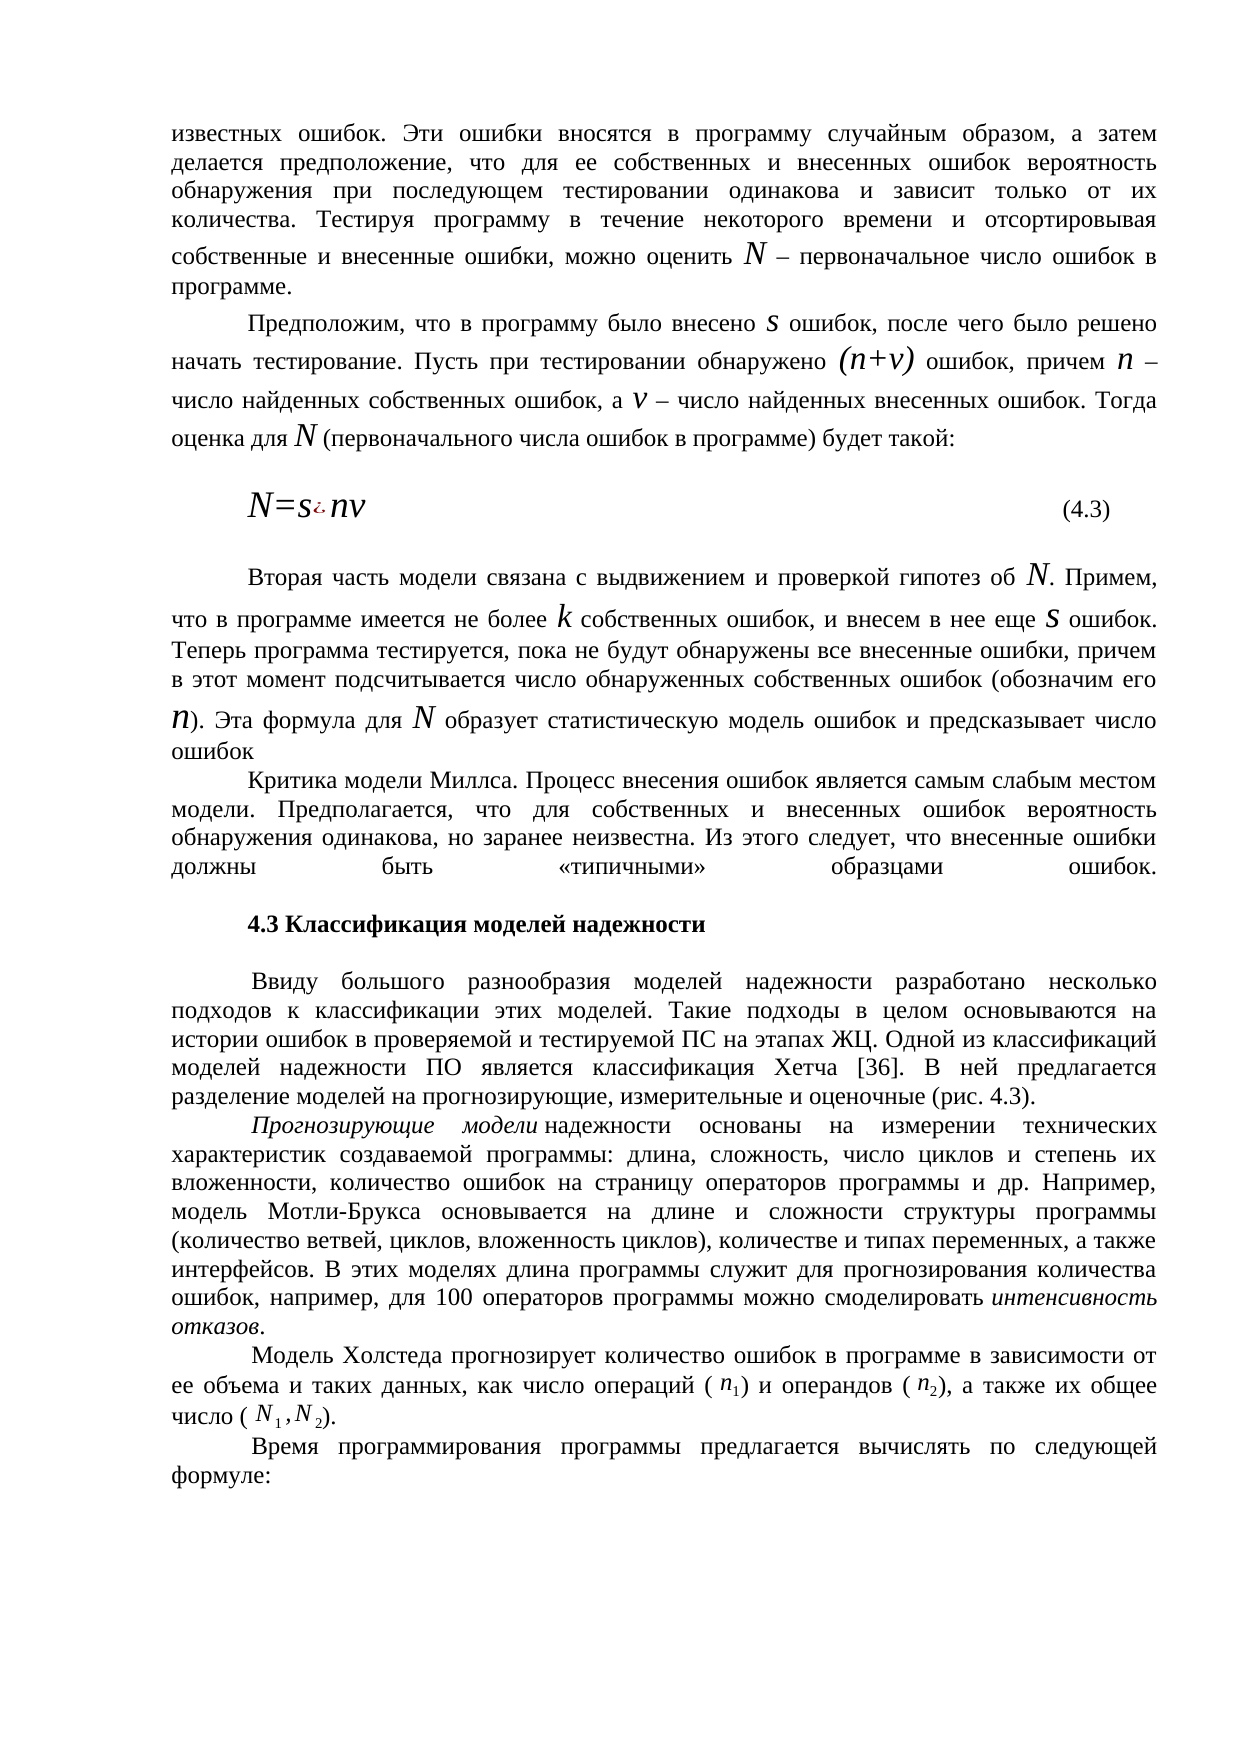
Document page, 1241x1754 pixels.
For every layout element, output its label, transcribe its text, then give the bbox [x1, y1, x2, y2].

text Предположим, что в программу было внесено s ошибок, после чего было решено начать тестирование. Пусть при тестировании обнаружено (n+v) ошибок, причем п – число найденных собственных ошибок, a v – число найденных внесенных ошибок. Тогда оценка для N (первоначального числа ошибок в программе) будет такой: [171, 300, 1158, 453]
text Прогнозирующие модели надежности основаны на измерении технических характеристик создаваемой программы: длина, сложность, число циклов и степень их вложенности, количество ошибок на страницу операторов программы и др. Например, модель Мотли-Брукса основывается на длине и сложности структуры программы (количество ветвей, циклов, вложенность циклов), количестве и типах переменных, а также интерфейсов. В этих моделях длина программы служит для прогнозирования количества ошибок, например, для 100 операторов программы можно смоделировать интенсивность отказов. [171, 1110, 1158, 1340]
text Критика модели Миллса. Процесс внесения ошибок является самым слабым местом модели. Предполагается, что для собственных и внесенных ошибок вероятность обнаружения одинакова, но заранее неизвестна. Из этого следует, что внесенные ошибки должны быть «типичными» образцами ошибок. [171, 765, 1158, 909]
text Ввиду большого разнообразия моделей надежности разработано несколько подходов к классификации этих моделей. Такие подходы в целом основываются на истории ошибок в проверяемой и тестируемой ПС на этапах ЖЦ. Одной из классификаций моделей надежности ПО является классификация Хетча [36]. В ней предлагается разделение моделей на прогнозирующие, измерительные и оценочные (рис. 4.3). [171, 966, 1158, 1110]
text Модель Холстеда прогнозирует количество ошибок в программе в зависимости от ее объема и таких данных, как число операций ( ) и операндов ( ), а также их общее число ( ). [171, 1340, 1158, 1431]
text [171, 118, 1158, 300]
text Время программирования программы предлагается вычислять по следующей формуле: [171, 1431, 1158, 1489]
text 4.3 Классификация моделей надежности [171, 909, 1158, 937]
text Вторая часть модели связана с выдвижением и проверкой гипотез об N. Примем, что в программе имеется не более k собственных ошибок, и внесем в нее еще s ошибок. Теперь программа тестируется, пока не будут обнаружены все внесенные ошибки, причем в этот момент подсчитывается число обнаруженных собственных ошибок (обозначим его n). Эта формула для N образует статистическую модель ошибок и предсказывает число ошибок [171, 554, 1158, 765]
text N=snv (4.3) [171, 482, 1158, 525]
